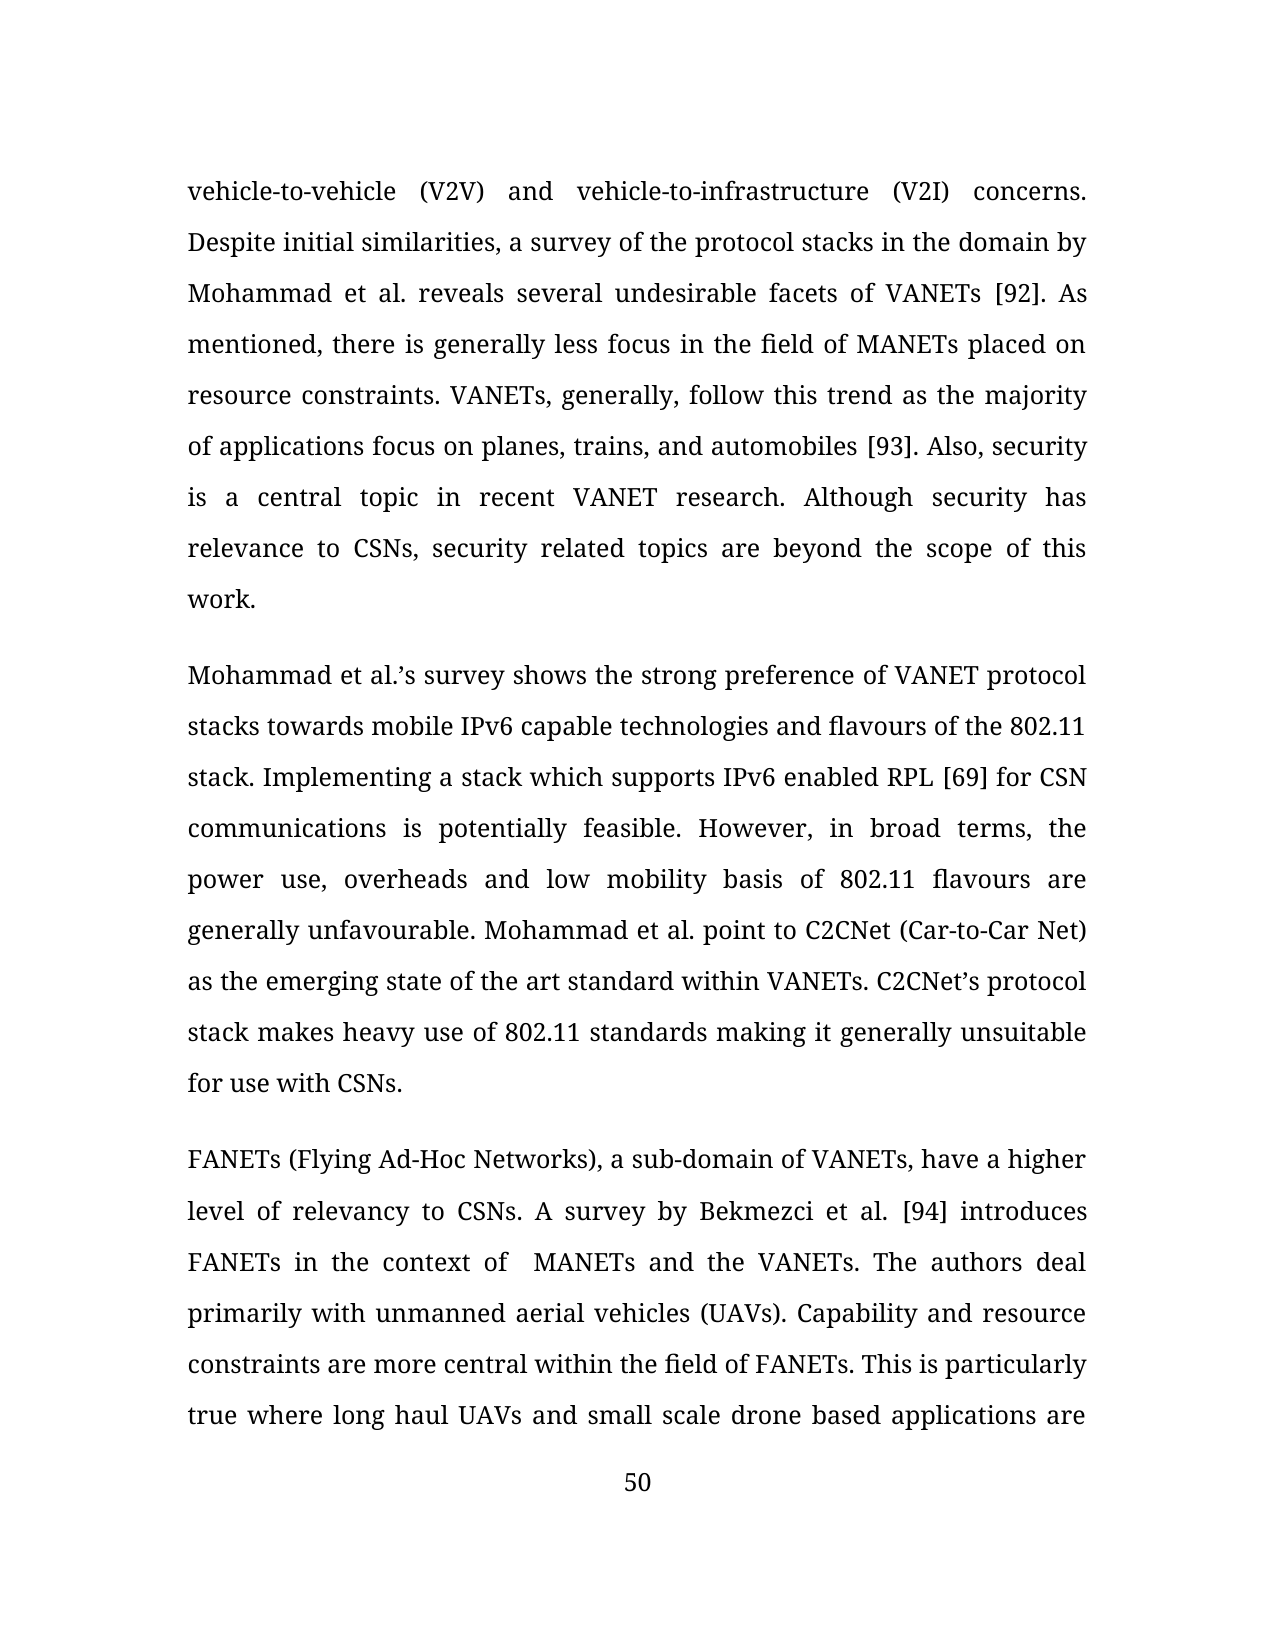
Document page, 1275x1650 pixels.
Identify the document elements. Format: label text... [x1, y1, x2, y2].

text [187, 173, 1087, 616]
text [187, 1142, 1087, 1431]
text Mohammad et al.’s survey shows the strong preference of VANET protocol stacks towards mobile IPv6 capable technologies and flavours of the 802.11 stack. Implementing a stack which supports IPv6 enabled RPL [69] for CSN communications is potentially feasible. However, in broad terms, the power use, overheads and low mobility basis of 802.11 flavours are generally unfavourable. Mohammad et al. point to C2CNet (Car-to-Car Net) as the emerging state of the art standard within VANETs. C2CNet’s protocol stack makes heavy use of 802.11 standards making it generally unsuitable for use with CSNs. [187, 658, 1087, 1100]
